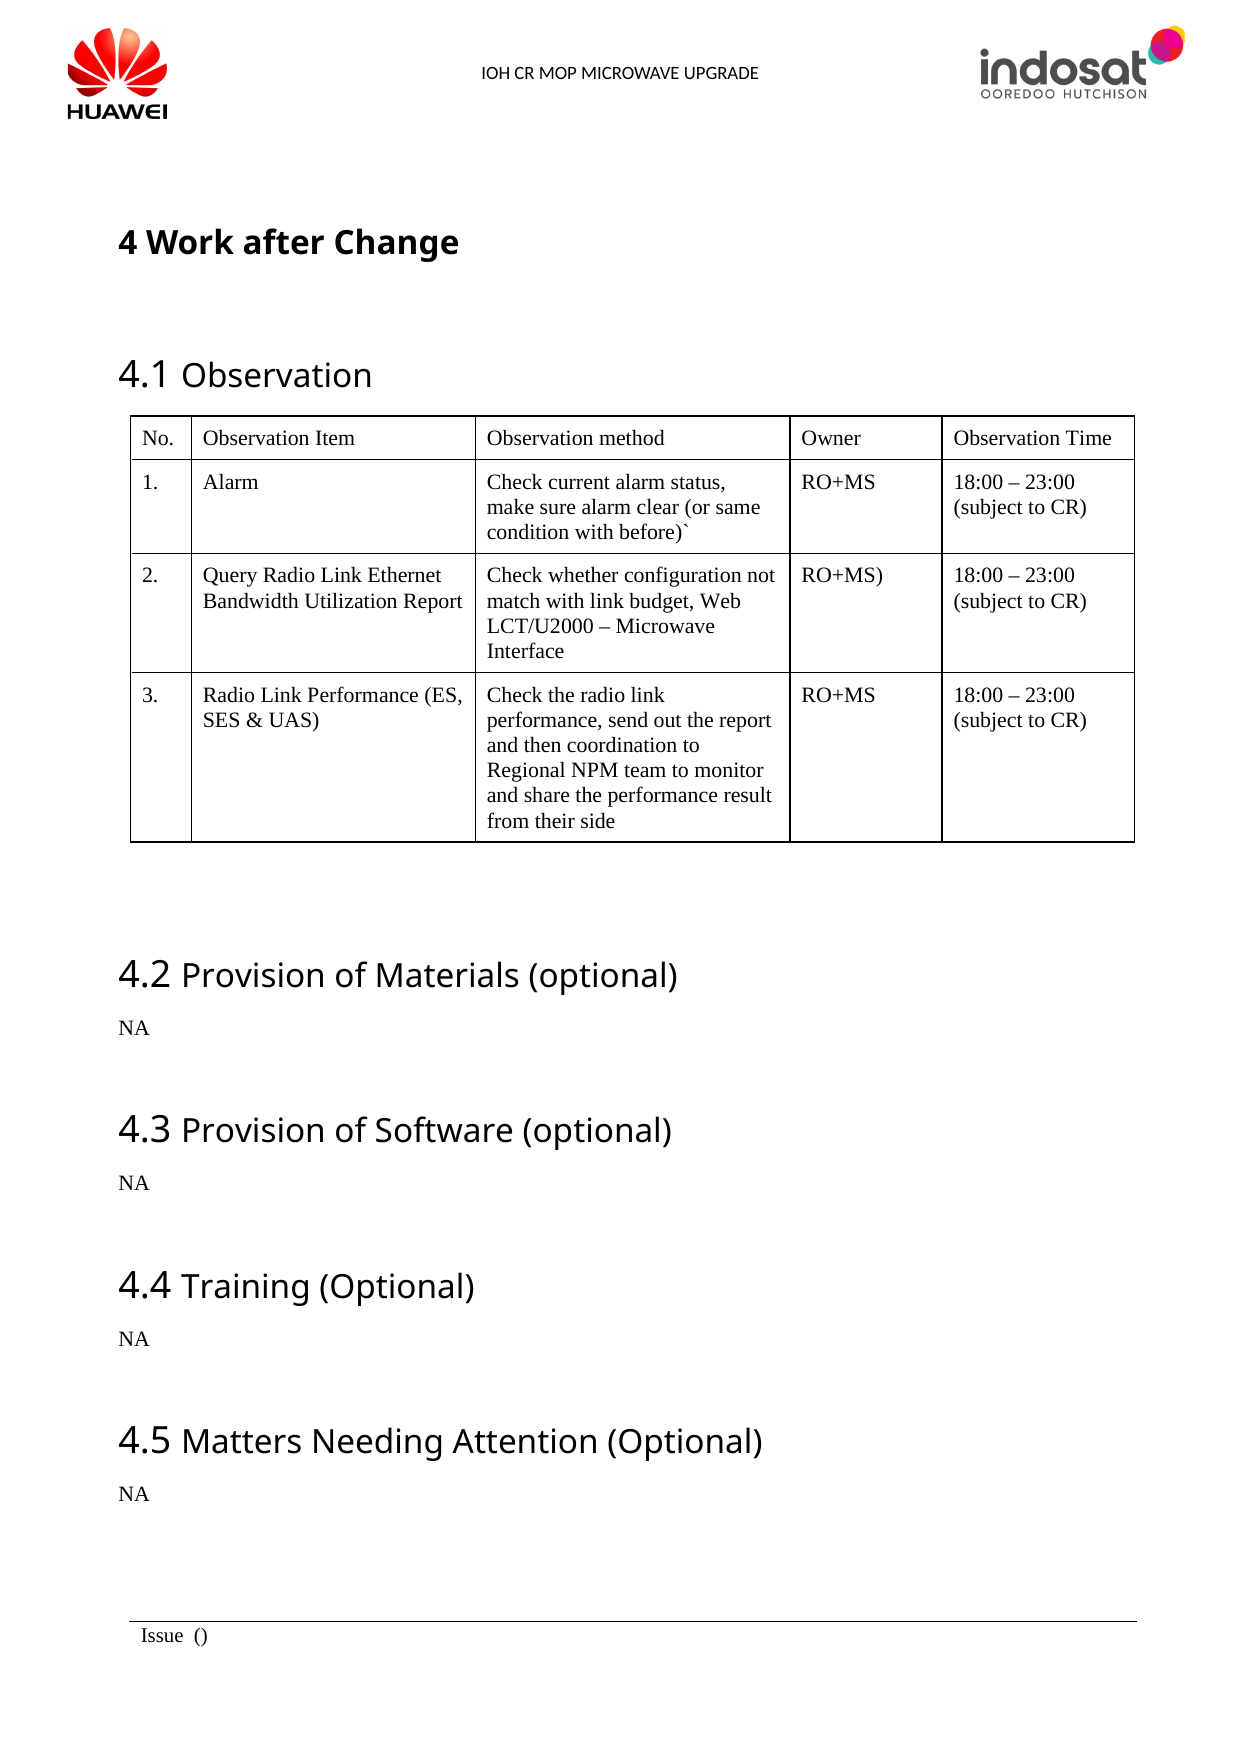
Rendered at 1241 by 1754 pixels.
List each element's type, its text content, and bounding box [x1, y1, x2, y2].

subtitle Observation [118, 348, 1122, 399]
text NA [118, 1481, 1122, 1506]
table_cell 1. [131, 460, 191, 553]
subtitle Matters Needing Attention (Optional) [118, 1413, 1122, 1464]
text NA [118, 1326, 1122, 1351]
table_header Observation Item [192, 417, 475, 459]
text NA [118, 1015, 1122, 1040]
subtitle Provision of Software (optional) [118, 1102, 1122, 1153]
table_cell Query Radio Link Ethernet Bandwidth Utilization Report [192, 554, 475, 672]
table_cell Check current alarm status, make sure alarm clear (or same condition with before)` [476, 460, 789, 553]
subtitle Training (Optional) [118, 1258, 1122, 1309]
table_cell RO+MS) [791, 554, 941, 672]
table_cell Radio Link Performance (ES, SES & UAS) [192, 673, 475, 841]
text NA [118, 1170, 1122, 1195]
table_header No. [131, 417, 191, 459]
table_cell 18:00 – 23:00 (subject to CR) [943, 554, 1134, 672]
table_cell RO+MS [791, 460, 941, 553]
subtitle Provision of Materials (optional) [118, 947, 1122, 998]
subtitle Work after Change [118, 219, 1122, 264]
table_header Observation Time [943, 417, 1134, 459]
table_cell 2. [131, 554, 191, 672]
table_cell RO+MS [791, 673, 941, 841]
table_cell 18:00 – 23:00 (subject to CR) [943, 460, 1134, 553]
table_cell 18:00 – 23:00 (subject to CR) [943, 673, 1134, 841]
table_cell Check whether configuration not match with link budget, Web LCT/U2000 – Microwave Interface [476, 554, 789, 672]
table_cell 3. [131, 673, 191, 841]
picture [947, 19, 1186, 107]
table_cell Alarm [192, 460, 475, 553]
table_header Owner [791, 417, 941, 459]
table_cell Check the radio link performance, send out the report and then coordination to Regional NPM team to monitor and share the performance result from their side [476, 673, 789, 841]
table_header Observation method [476, 417, 789, 459]
picture [67, 28, 167, 119]
